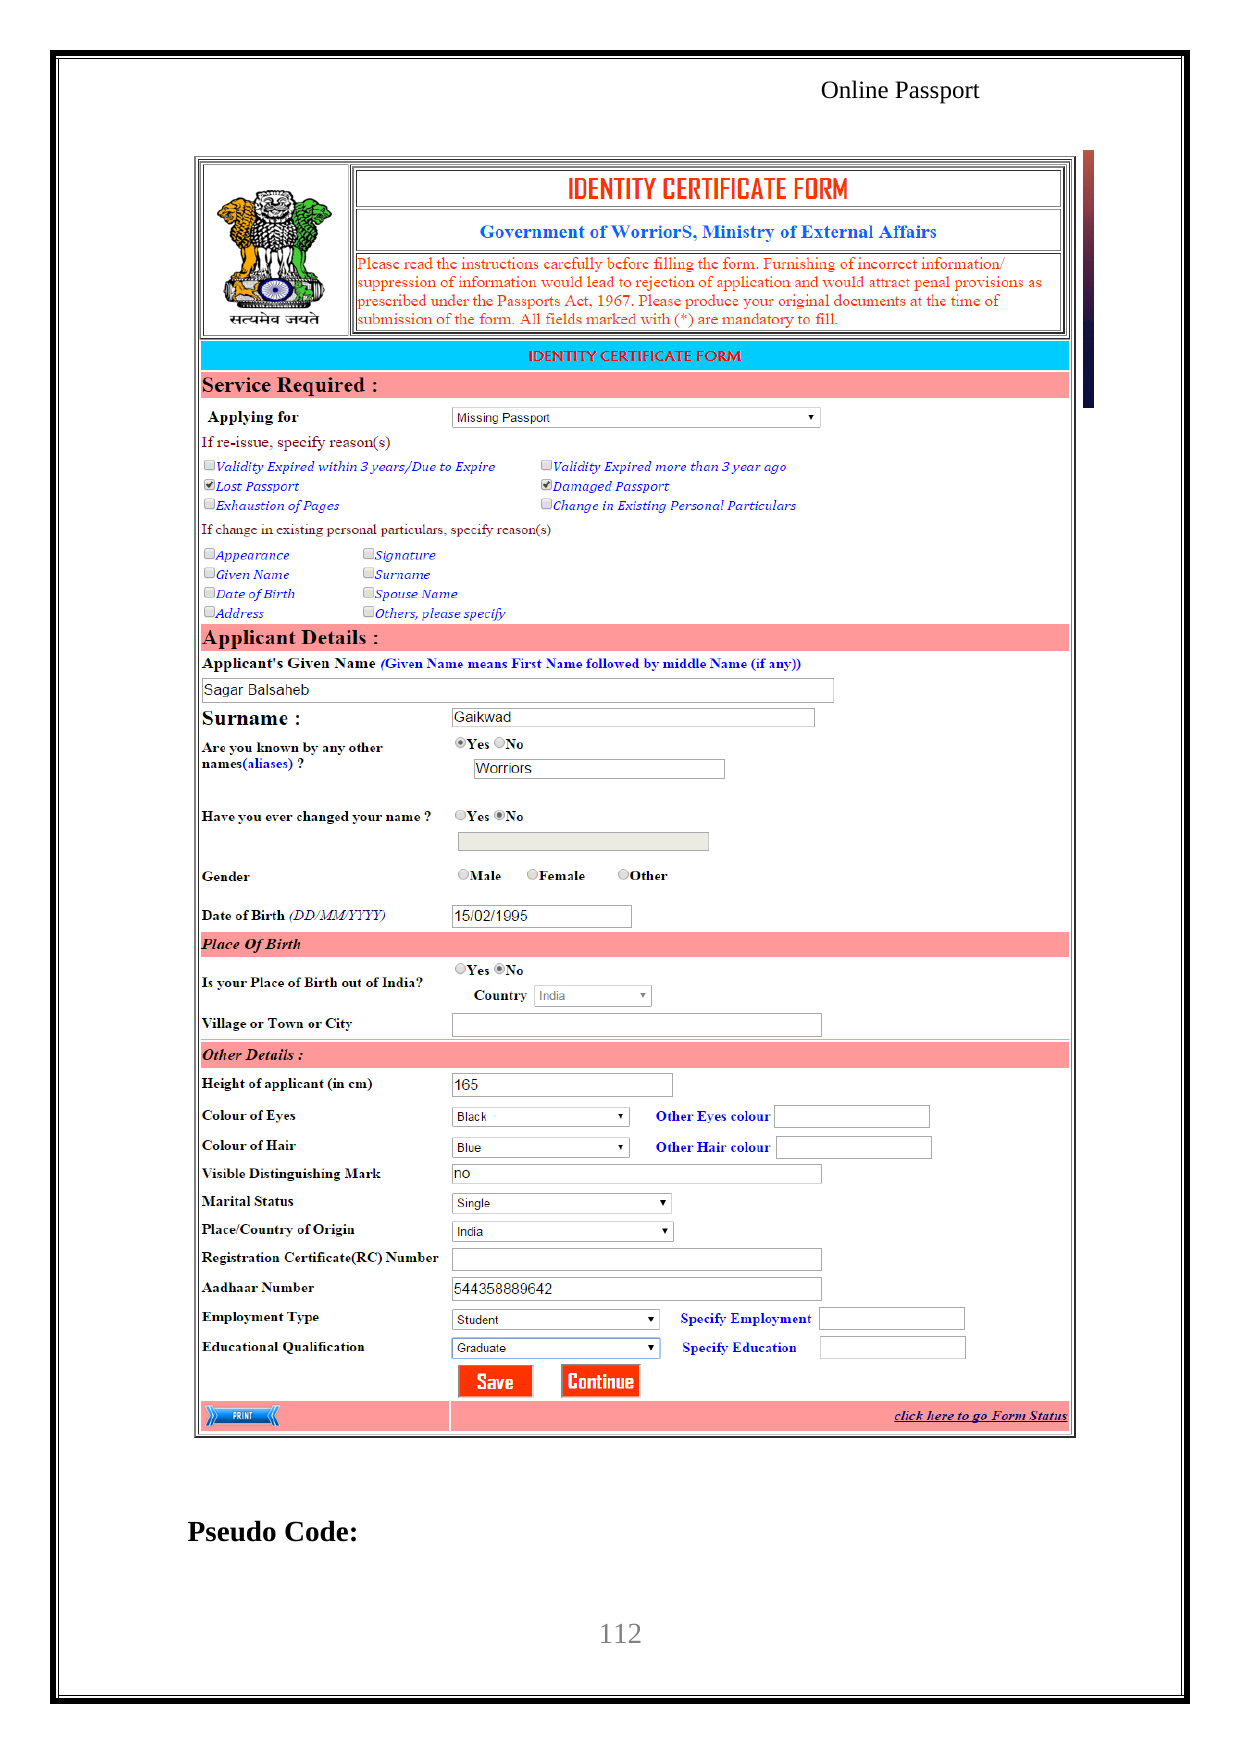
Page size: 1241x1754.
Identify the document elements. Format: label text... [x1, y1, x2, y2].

text Pseudo Code: [187, 1514, 1053, 1547]
picture [187, 150, 1094, 1457]
